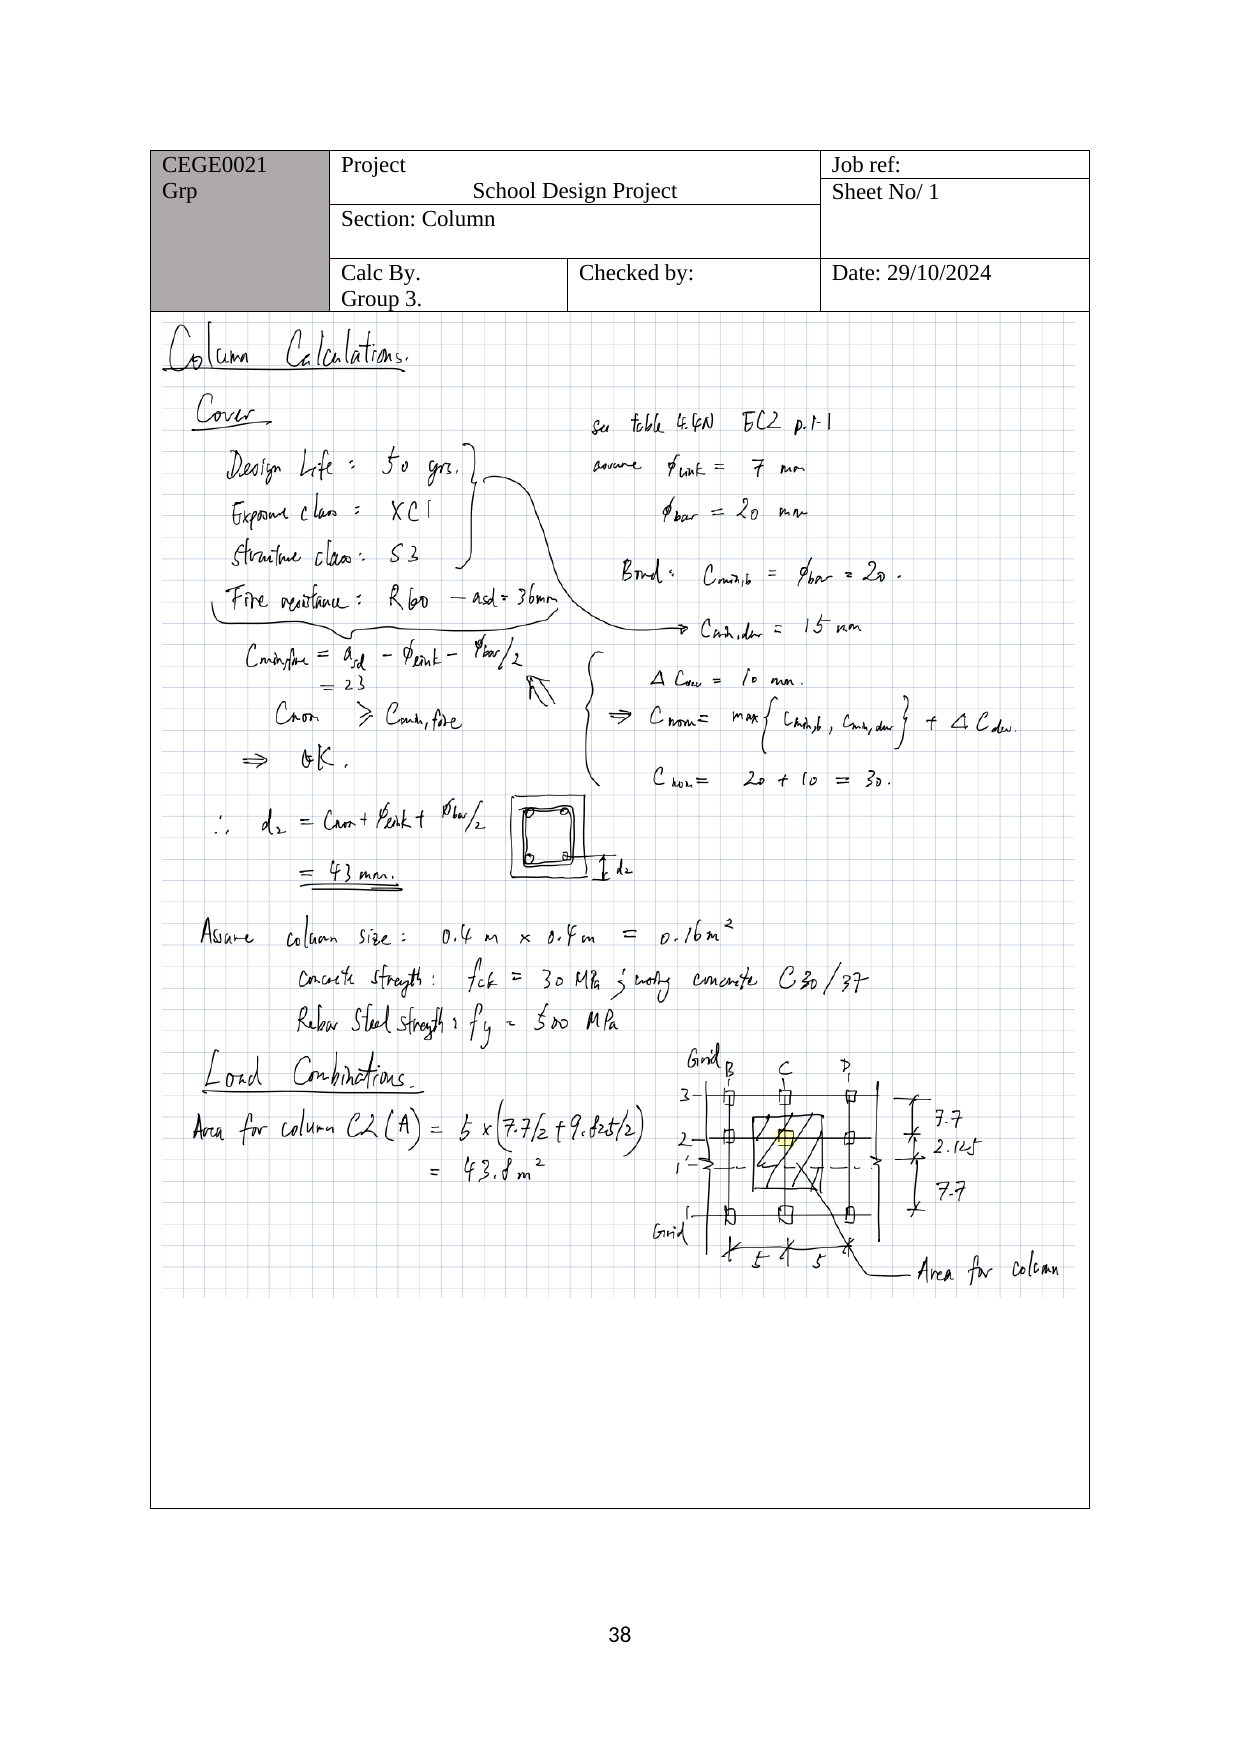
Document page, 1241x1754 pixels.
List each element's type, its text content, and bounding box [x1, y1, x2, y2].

table_cell Section: Column [330, 205, 820, 257]
table_cell [151, 312, 1089, 1508]
table_header CEGE0021 Grp [151, 151, 329, 311]
table_header Job ref: [821, 151, 1089, 177]
picture [161, 312, 1075, 1298]
table_cell Date: 29/10/2024 [821, 259, 1089, 311]
table_cell Checked by: [568, 259, 820, 311]
table_cell Calc By. Group 3. [330, 259, 567, 311]
table_header Project School Design Project [330, 151, 820, 204]
table_cell Sheet No/ 1 [821, 179, 1089, 257]
